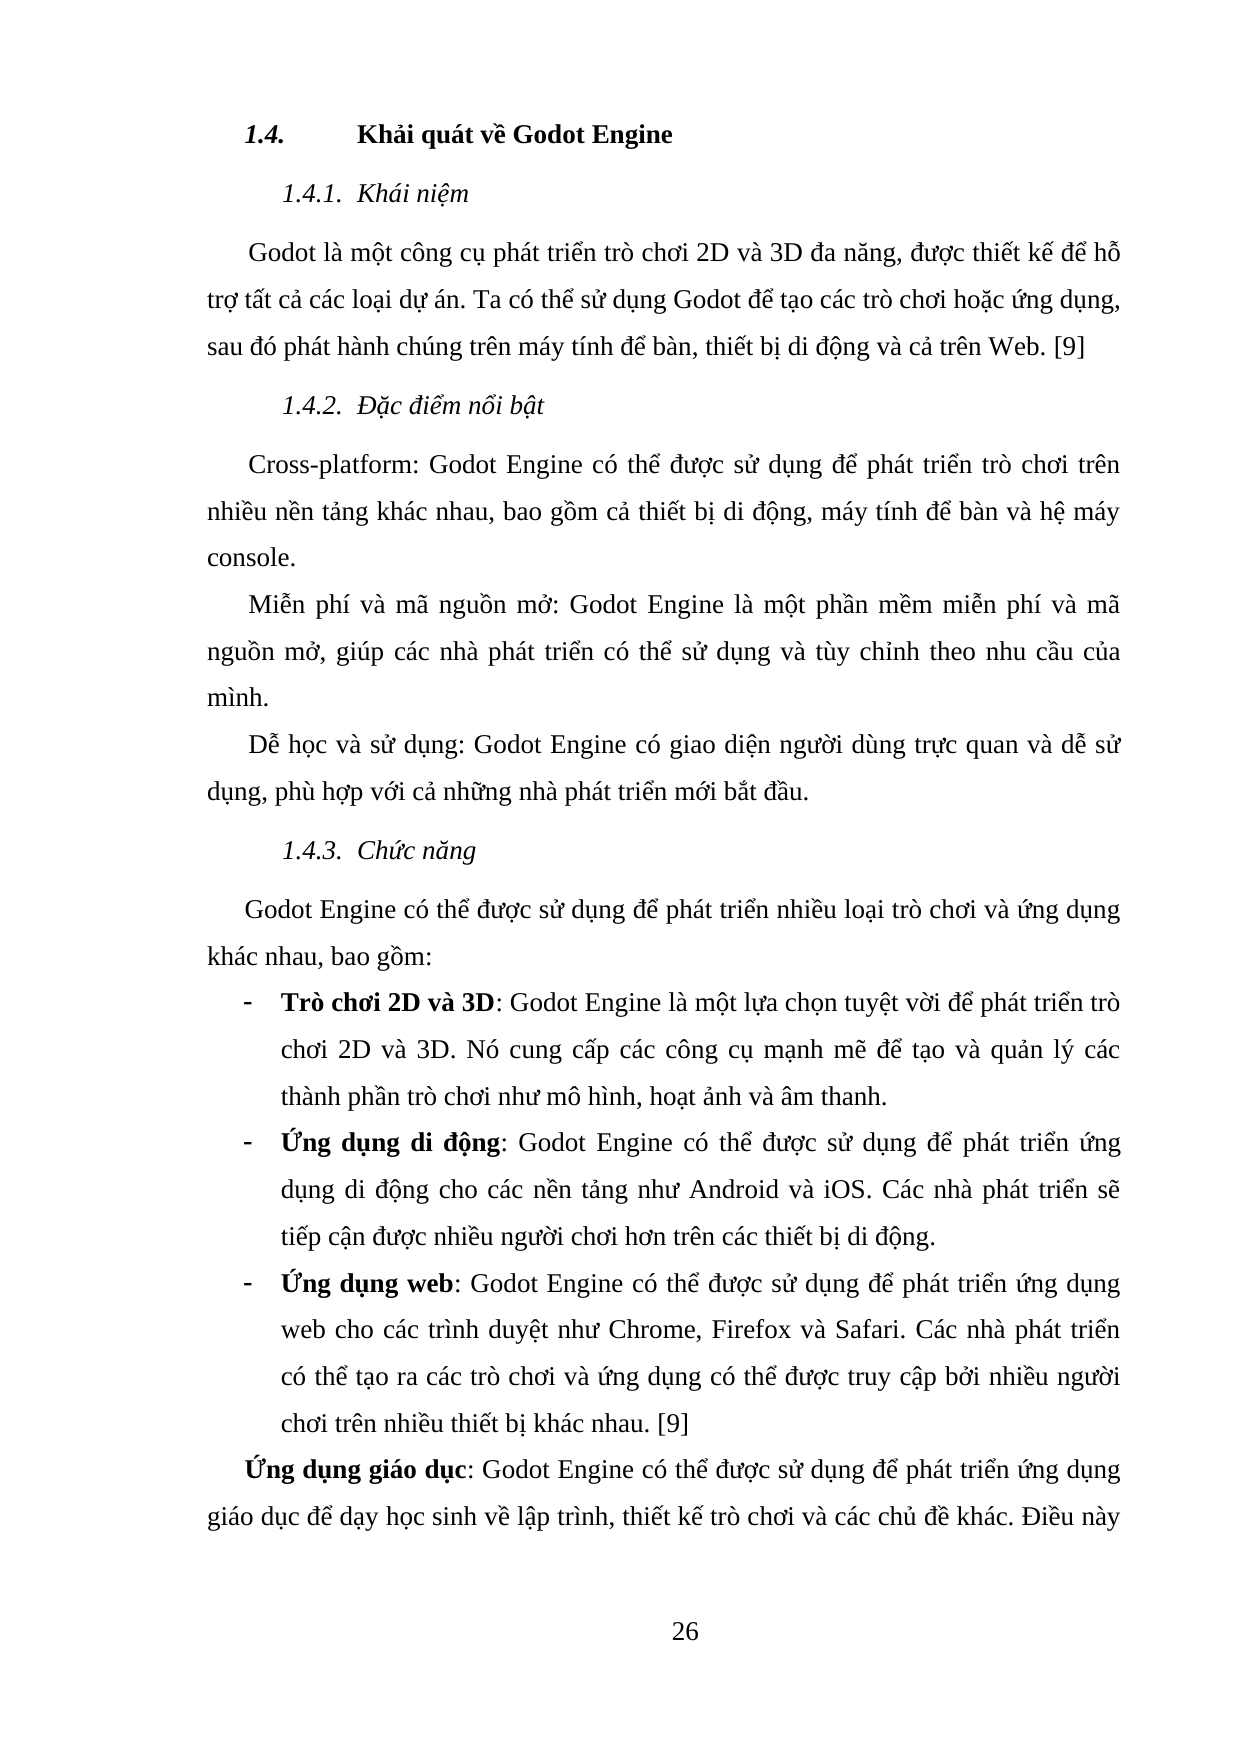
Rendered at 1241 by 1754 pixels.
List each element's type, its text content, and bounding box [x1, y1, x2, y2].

text Godot là một công cụ phát triển trò chơi 2D và 3D đa năng, được thiết kế để hỗ trợ tất cả các loại dự án. Ta có thể sử dụng Godot để tạo các trò chơi hoặc ứng dụng, sau đó phát hành chúng trên máy tính để bàn, thiết bị di động và cả trên Web. [207, 236, 1122, 361]
subtitle Chức năng [282, 834, 1122, 865]
text Dễ học và sử dụng: Godot Engine có giao diện người dùng trực quan và dễ sử dụng, phù hợp với cả những nhà phát triển mới bắt đầu. [207, 728, 1122, 806]
list Ứng dụng di động: Godot Engine có thể được sử dụng để phát triển ứng dụng di động cho các nền tảng như Android và iOS. Các nhà phát triển sẽ tiếp cận được nhiều người chơi hơn trên các thiết bị di động. [243, 1127, 1122, 1251]
list Ứng dụng web: Godot Engine có thể được sử dụng để phát triển ứng dụng web cho các trình duyệt như Chrome, Firefox và Safari. Các nhà phát triển có thể tạo ra các trò chơi và ứng dụng có thể được truy cập bởi nhiều người chơi trên nhiều thiết bị khác nhau. [243, 1267, 1122, 1438]
subtitle Khái niệm [282, 177, 1122, 208]
text Miễn phí và mã nguồn mở: Godot Engine là một phần mềm miễn phí và mã nguồn mở, giúp các nhà phát triển có thể sử dụng và tùy chỉnh theo nhu cầu của mình. [207, 588, 1122, 713]
text Godot Engine có thể được sử dụng để phát triển nhiều loại trò chơi và ứng dụng khác nhau, bao gồm: [207, 893, 1122, 971]
subtitle Khải quát về Godot Engine [244, 118, 1122, 149]
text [207, 1453, 1122, 1531]
list Trò chơi 2D và 3D: Godot Engine là một lựa chọn tuyệt vời để phát triển trò chơi 2D và 3D. Nó cung cấp các công cụ mạnh mẽ để tạo và quản lý các thành phần trò chơi như mô hình, hoạt ảnh và âm thanh. [243, 986, 1122, 1111]
text Cross-platform: Godot Engine có thể được sử dụng để phát triển trò chơi trên nhiều nền tảng khác nhau, bao gồm cả thiết bị di động, máy tính để bàn và hệ máy console. [207, 448, 1122, 573]
subtitle Đặc điểm nổi bật [282, 389, 1122, 420]
